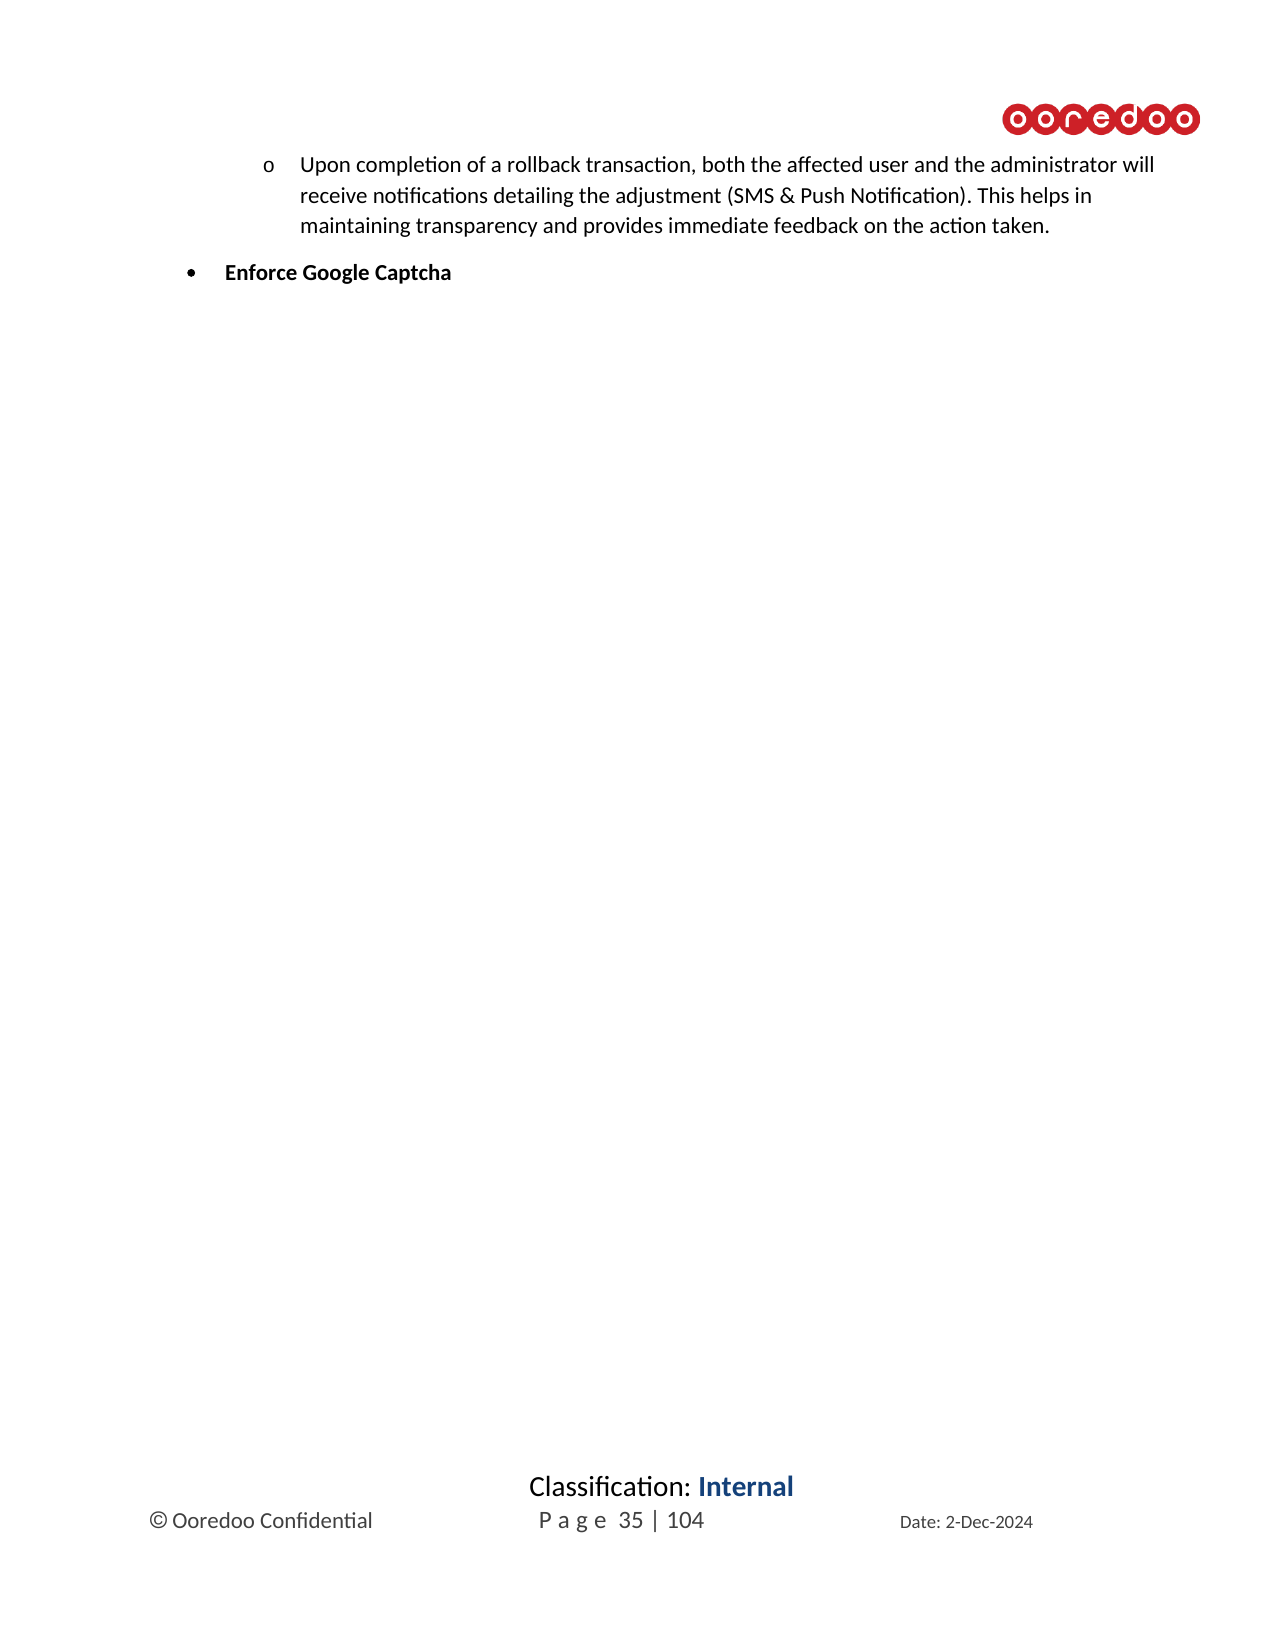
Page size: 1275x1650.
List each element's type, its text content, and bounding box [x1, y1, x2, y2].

list Enforce Google Captcha [187, 258, 1200, 286]
picture [1001, 103, 1200, 136]
list Upon completion of a rollback transaction, both the affected user and the administrator will receive notifications detailing the adjustment (SMS & Push Notification). This helps in maintaining transparency and provides immediate feedback on the action taken. [262, 150, 1200, 239]
